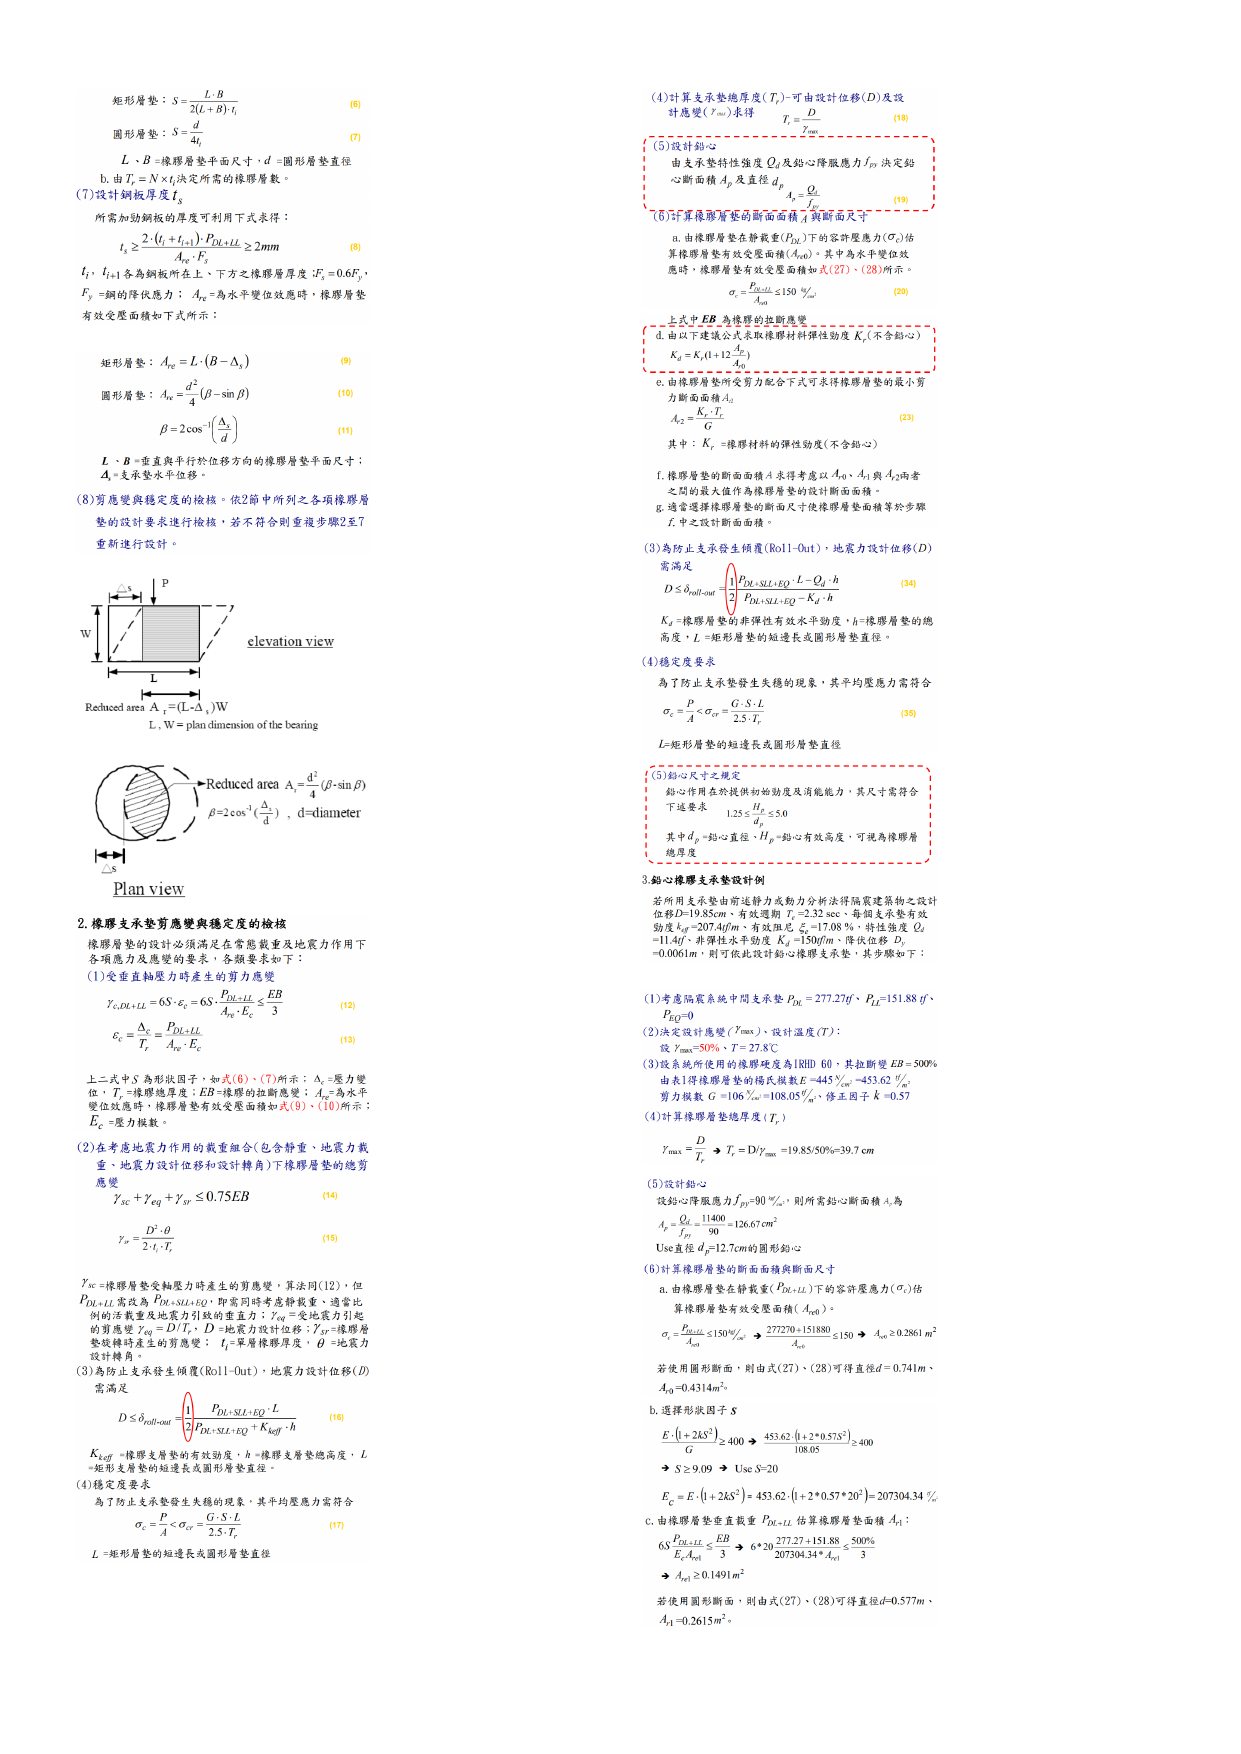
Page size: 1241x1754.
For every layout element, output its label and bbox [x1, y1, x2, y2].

picture [75, 89, 371, 325]
picture [642, 314, 938, 529]
picture [75, 1139, 371, 1562]
picture [75, 352, 371, 555]
picture [75, 914, 371, 1131]
picture [642, 1177, 938, 1396]
picture [642, 764, 938, 962]
picture [642, 89, 938, 308]
picture [642, 989, 938, 1164]
picture [642, 1402, 938, 1627]
picture [642, 539, 938, 753]
picture [75, 577, 371, 906]
